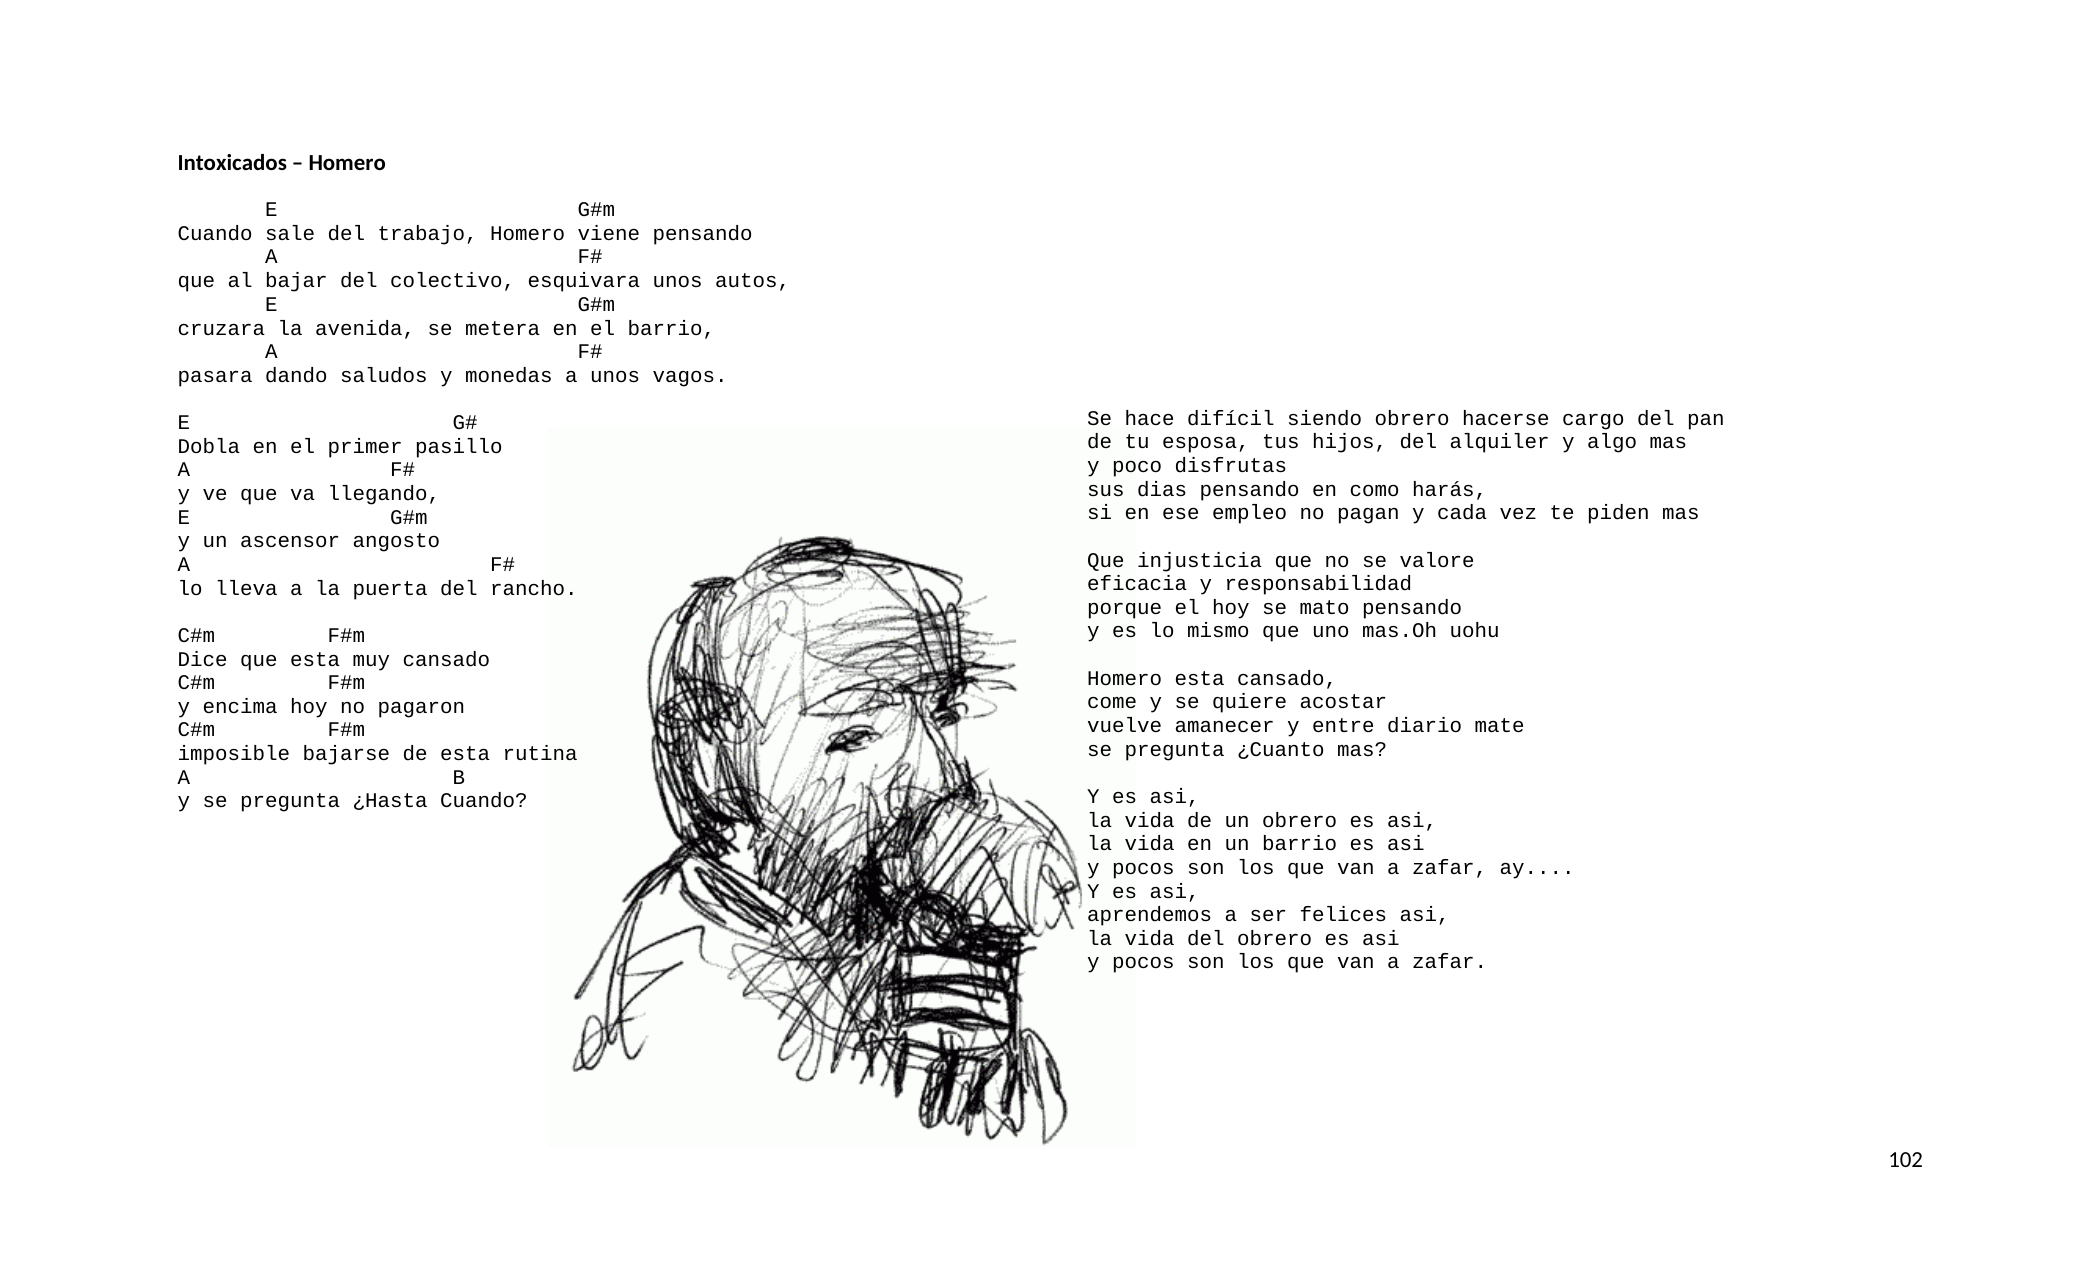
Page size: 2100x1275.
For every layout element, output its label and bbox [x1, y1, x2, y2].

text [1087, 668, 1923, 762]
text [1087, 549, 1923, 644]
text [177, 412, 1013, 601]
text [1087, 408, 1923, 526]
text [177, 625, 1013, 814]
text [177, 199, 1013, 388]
picture [547, 427, 1137, 1147]
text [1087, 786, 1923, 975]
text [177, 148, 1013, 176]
